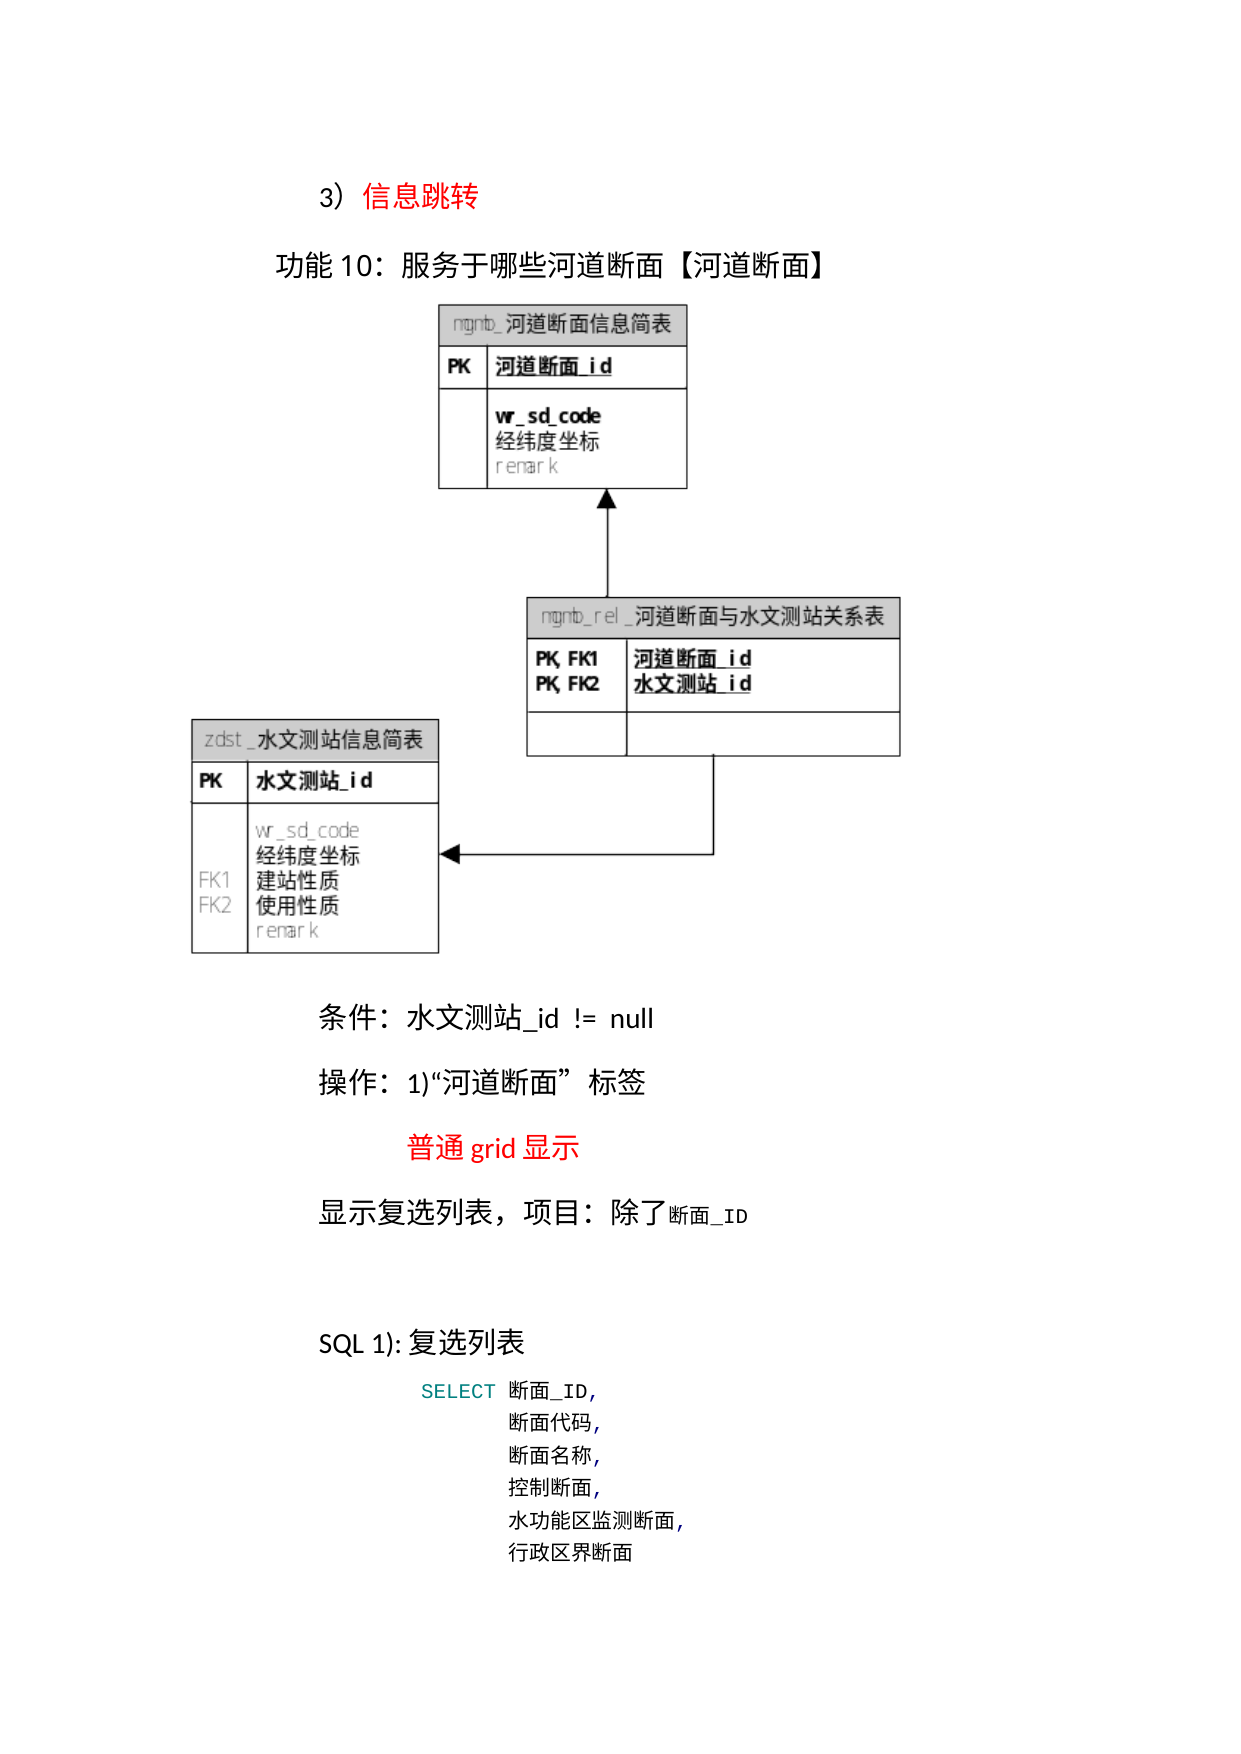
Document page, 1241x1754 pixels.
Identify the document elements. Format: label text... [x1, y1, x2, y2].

text 断面代码, [421, 1405, 1053, 1438]
text 行政区界断面 [421, 1535, 1053, 1568]
text 水功能区监测断面, [421, 1503, 1053, 1535]
text 控制断面, [421, 1470, 1053, 1503]
text 显示复选列表，项目：除了断面_ID [275, 1178, 1053, 1243]
text SQL 1): 复选列表 [187, 1243, 1053, 1373]
text 3）信息跳转 [319, 162, 1053, 227]
text SELECT 断面_ID, [421, 1373, 1053, 1405]
text 断面名称, [421, 1438, 1053, 1470]
text 操作：1)“河道断面”标签 [275, 1048, 1053, 1113]
text 普通grid显示 [362, 1113, 1053, 1178]
text 条件：水文测站_id != null [275, 983, 1053, 1048]
subtitle 功能10：服务于哪些河道断面【河道断面】 [275, 231, 1053, 296]
